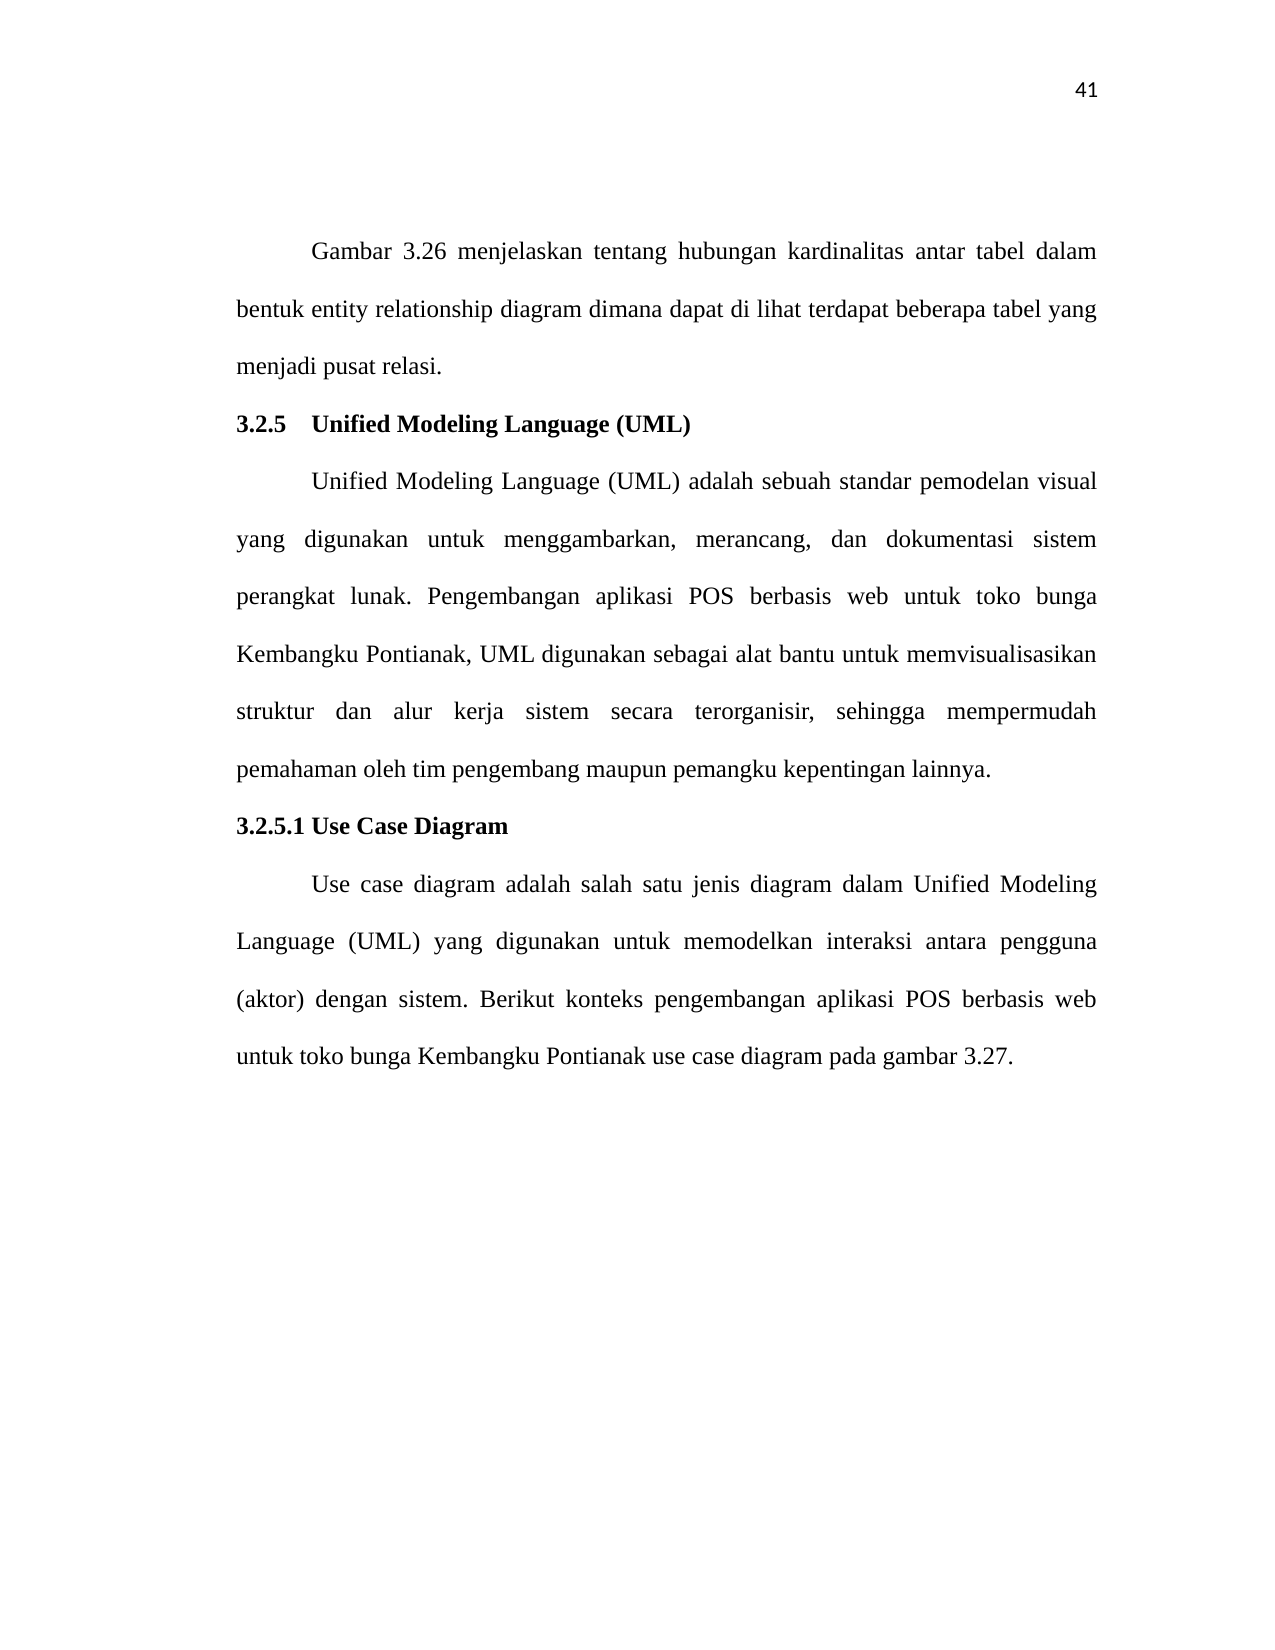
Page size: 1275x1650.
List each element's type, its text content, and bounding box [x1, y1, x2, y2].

text Use case diagram adalah salah satu jenis diagram dalam Unified Modeling Language (UML) yang digunakan untuk memodelkan interaksi antara pengguna (aktor) dengan sistem. Berikut konteks pengembangan aplikasi POS berbasis web untuk toko bunga Kembangku Pontianak use case diagram pada gambar 3.27. [236, 869, 1098, 1070]
list Use Case Diagram [236, 811, 1098, 840]
text Gambar 3.26 menjelaskan tentang hubungan kardinalitas antar tabel dalam bentuk entity relationship diagram dimana dapat di lihat terdapat beberapa tabel yang menjadi pusat relasi. [236, 236, 1098, 380]
text Unified Modeling Language (UML) adalah sebuah standar pemodelan visual yang digunakan untuk menggambarkan, merancang, dan dokumentasi sistem perangkat lunak. Pengembangan aplikasi POS berbasis web untuk toko bunga Kembangku Pontianak, UML digunakan sebagai alat bantu untuk memvisualisasikan struktur dan alur kerja sistem secara terorganisir, sehingga mempermudah pemahaman oleh tim pengembang maupun pemangku kepentingan lainnya. [236, 466, 1098, 782]
list Unified Modeling Language (UML) [236, 409, 1098, 437]
